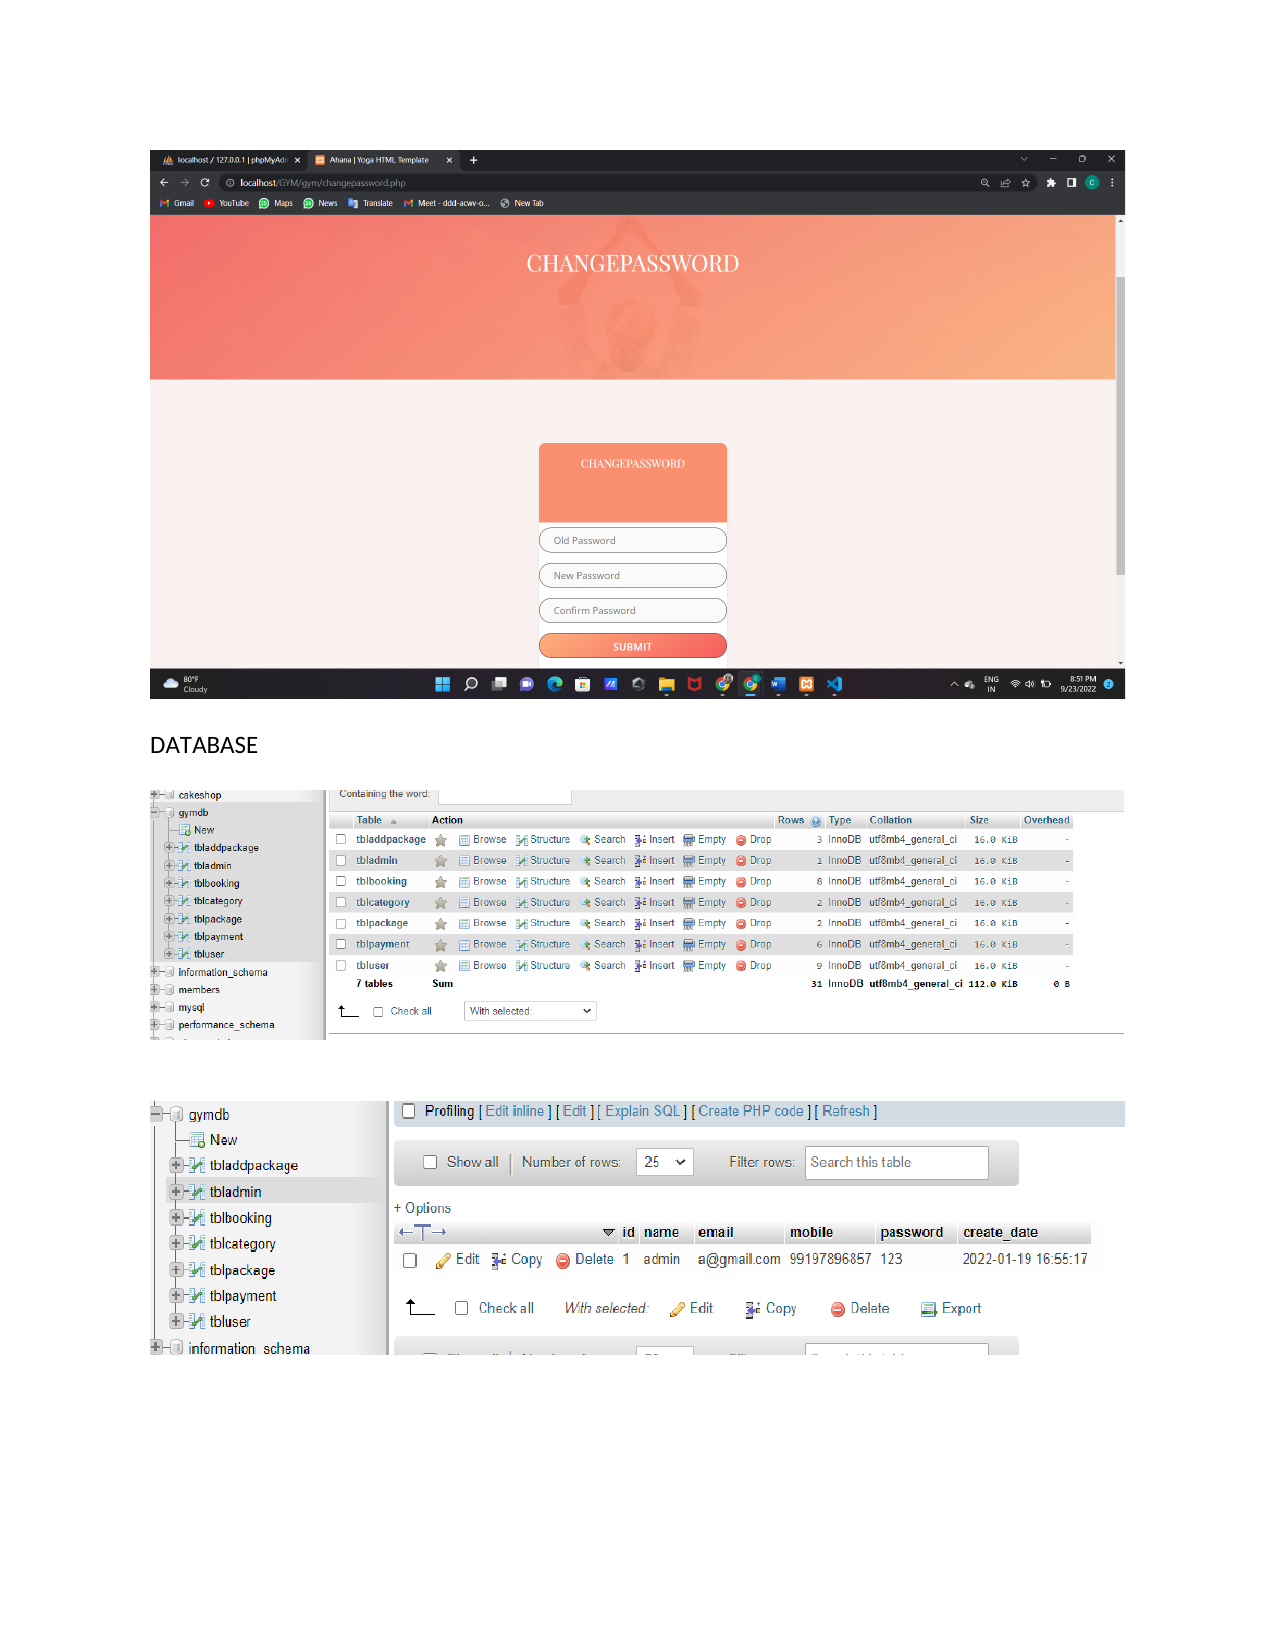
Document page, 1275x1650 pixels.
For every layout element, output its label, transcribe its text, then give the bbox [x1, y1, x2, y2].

text DATABASE [150, 729, 1125, 759]
picture [150, 150, 1125, 699]
picture [150, 1101, 1125, 1355]
picture [150, 790, 1124, 1040]
